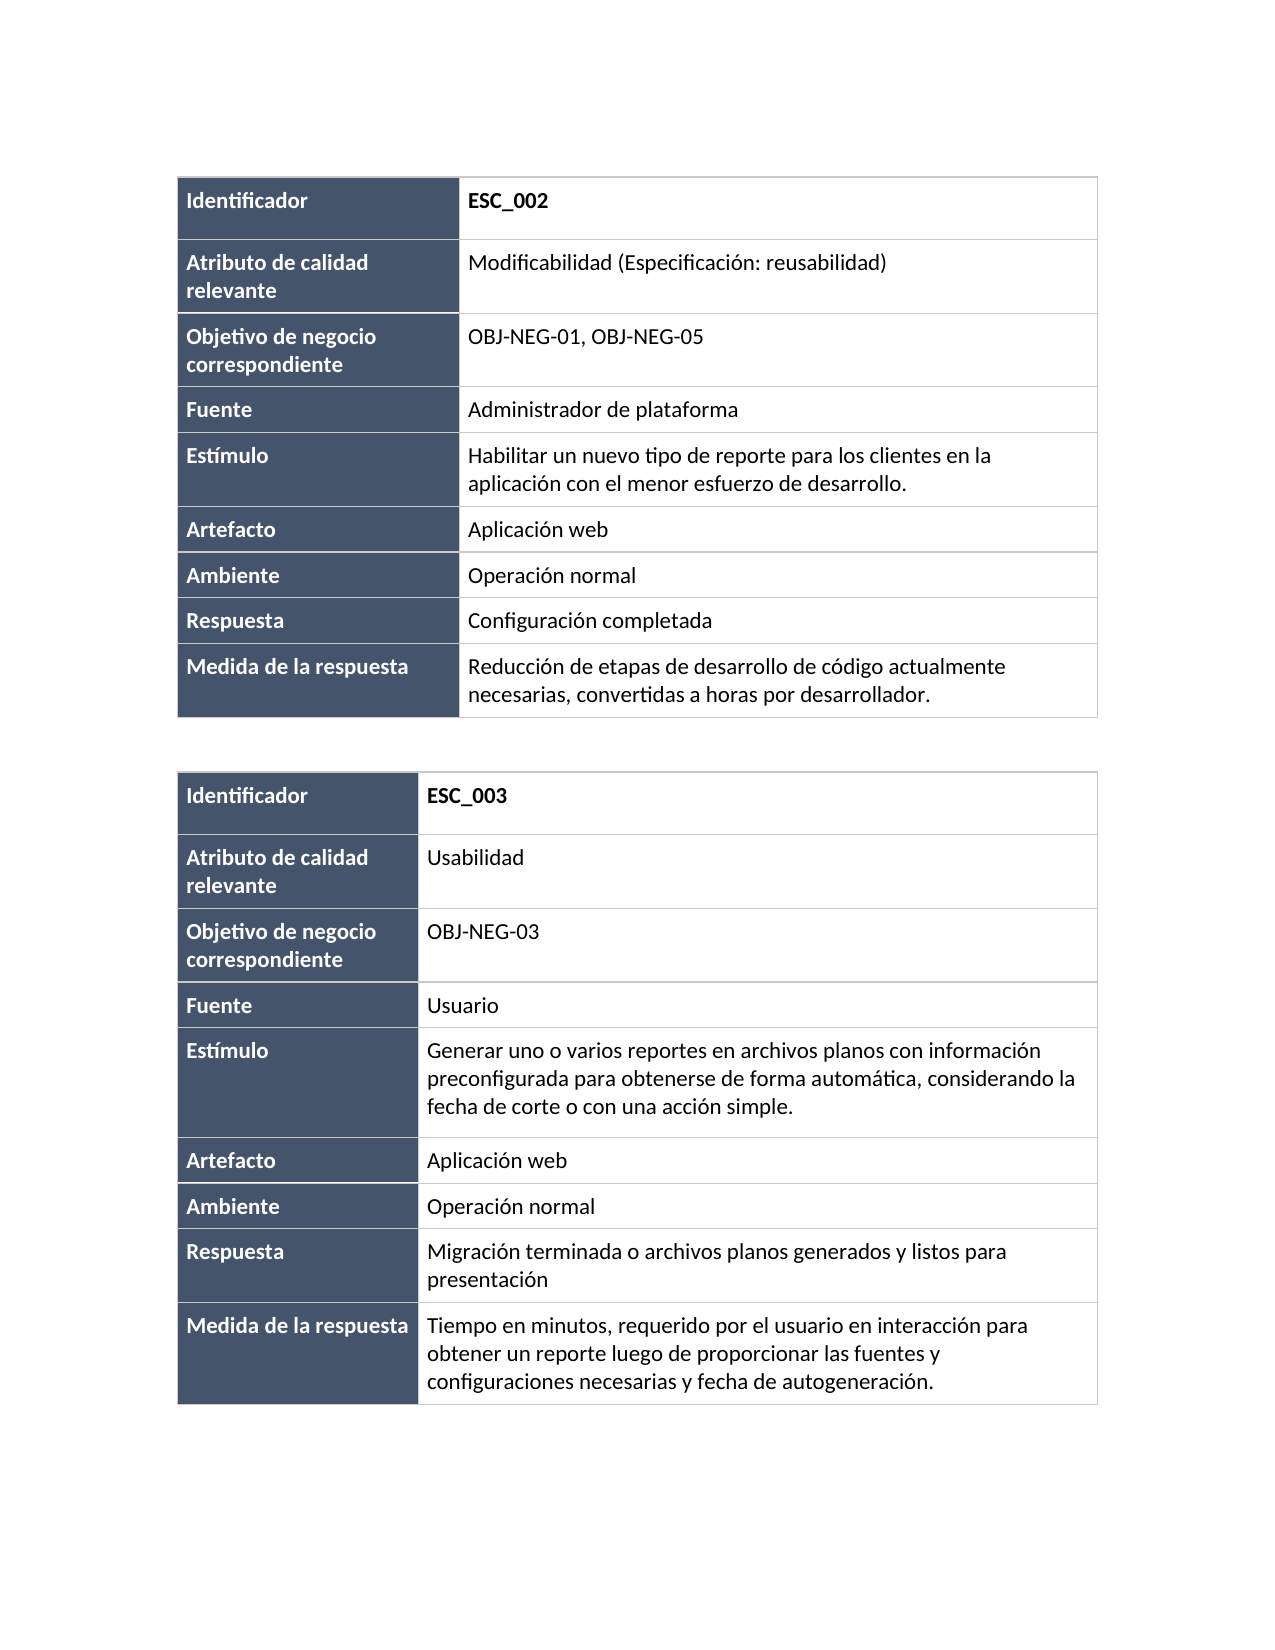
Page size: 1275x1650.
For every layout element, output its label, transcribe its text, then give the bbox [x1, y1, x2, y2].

table_header ESC_003 [419, 773, 1097, 834]
table_cell OBJ-NEG-03 [419, 909, 1097, 981]
table_header ESC_002 [460, 178, 1097, 239]
table_cell Medida de la respuesta [178, 1303, 418, 1404]
table_cell Estímulo [178, 433, 459, 506]
table_cell Habilitar un nuevo tipo de reporte para los clientes en la aplicación con el menor esfuerzo de desarrollo. [460, 433, 1097, 506]
table_header Identificador [178, 773, 418, 834]
table_cell Estímulo [178, 1028, 418, 1137]
table_cell Fuente [178, 387, 459, 432]
table_cell Artefacto [178, 1138, 418, 1182]
table_cell Artefacto [178, 507, 459, 551]
table_cell Ambiente [178, 553, 459, 597]
table_cell Atributo de calidad relevante [178, 240, 459, 312]
table_cell Objetivo de negocio correspondiente [178, 314, 459, 386]
table_cell Respuesta [178, 598, 459, 643]
table_cell OBJ-NEG-01, OBJ-NEG-05 [460, 314, 1097, 386]
table_cell Objetivo de negocio correspondiente [178, 909, 418, 981]
table_cell Medida de la respuesta [178, 644, 459, 717]
table_cell Aplicación web [460, 507, 1097, 551]
table_header Identificador [178, 178, 459, 239]
table_cell Tiempo en minutos, requerido por el usuario en interacción para obtener un reporte luego de proporcionar las fuentes y configuraciones necesarias y fecha de autogeneración. [419, 1303, 1097, 1404]
table_cell Atributo de calidad relevante [178, 835, 418, 908]
table_cell Administrador de plataforma [460, 387, 1097, 432]
table_cell Reducción de etapas de desarrollo de código actualmente necesarias, convertidas a horas por desarrollador. [460, 644, 1097, 717]
table_cell Aplicación web [419, 1138, 1097, 1182]
table_cell Modificabilidad (Especificación: reusabilidad) [460, 240, 1097, 312]
table_cell Operación normal [419, 1184, 1097, 1228]
table_cell Fuente [178, 983, 418, 1027]
table_cell Operación normal [460, 553, 1097, 597]
table_cell Usabilidad [419, 835, 1097, 908]
table_cell Generar uno o varios reportes en archivos planos con información preconfigurada para obtenerse de forma automática, considerando la fecha de corte o con una acción simple. [419, 1028, 1097, 1137]
table_cell Respuesta [178, 1229, 418, 1302]
table_cell Migración terminada o archivos planos generados y listos para presentación [419, 1229, 1097, 1302]
table_cell Ambiente [178, 1184, 418, 1228]
table_cell Configuración completada [460, 598, 1097, 643]
table_cell Usuario [419, 983, 1097, 1027]
